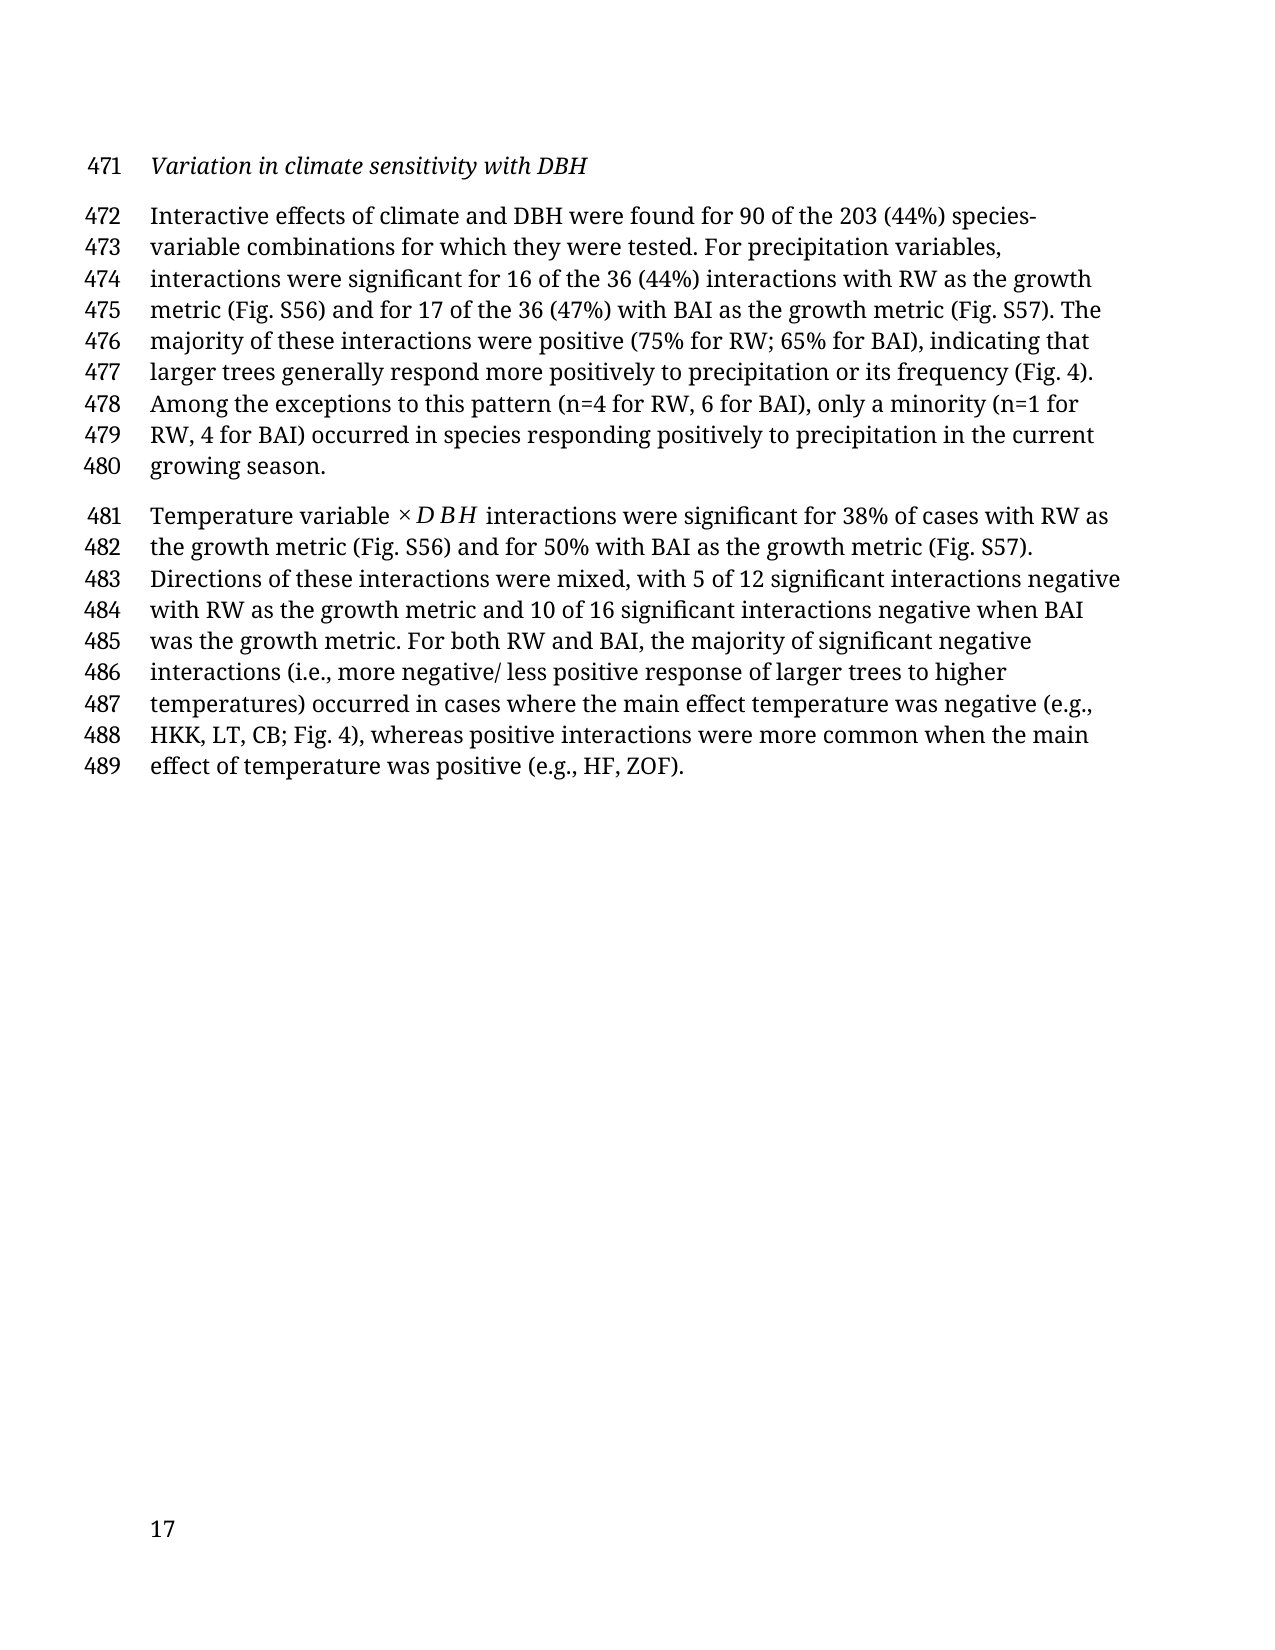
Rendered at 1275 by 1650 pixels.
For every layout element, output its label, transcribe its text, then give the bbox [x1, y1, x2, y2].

subtitle Variation in climate sensitivity with DBH [150, 150, 1125, 181]
text Interactive effects of climate and DBH were found for 90 of the 203 (44%) species-variable combinations for which they were tested. For precipitation variables, interactions were significant for 16 of the 36 (44%) interactions with RW as the growth metric (Fig. S56) and for 17 of the 36 (47%) with BAI as the growth metric (Fig. S57). The majority of these interactions were positive (75% for RW; 65% for BAI), indicating that larger trees generally respond more positively to precipitation or its frequency (Fig. 4). Among the exceptions to this pattern (n=4 for RW, 6 for BAI), only a minority (n=1 for RW, 4 for BAI) occurred in species responding positively to precipitation in the current growing season. [150, 200, 1125, 481]
text Temperature variable interactions were significant for 38% of cases with RW as the growth metric (Fig. S56) and for 50% with BAI as the growth metric (Fig. S57). Directions of these interactions were mixed, with 5 of 12 significant interactions negative with RW as the growth metric and 10 of 16 significant interactions negative when BAI was the growth metric. For both RW and BAI, the majority of significant negative interactions (i.e., more negative/ less positive response of larger trees to higher temperatures) occurred in cases where the main effect temperature was negative (e.g., HKK, LT, CB; Fig. 4), whereas positive interactions were more common when the main effect of temperature was positive (e.g., HF, ZOF). [150, 500, 1125, 781]
